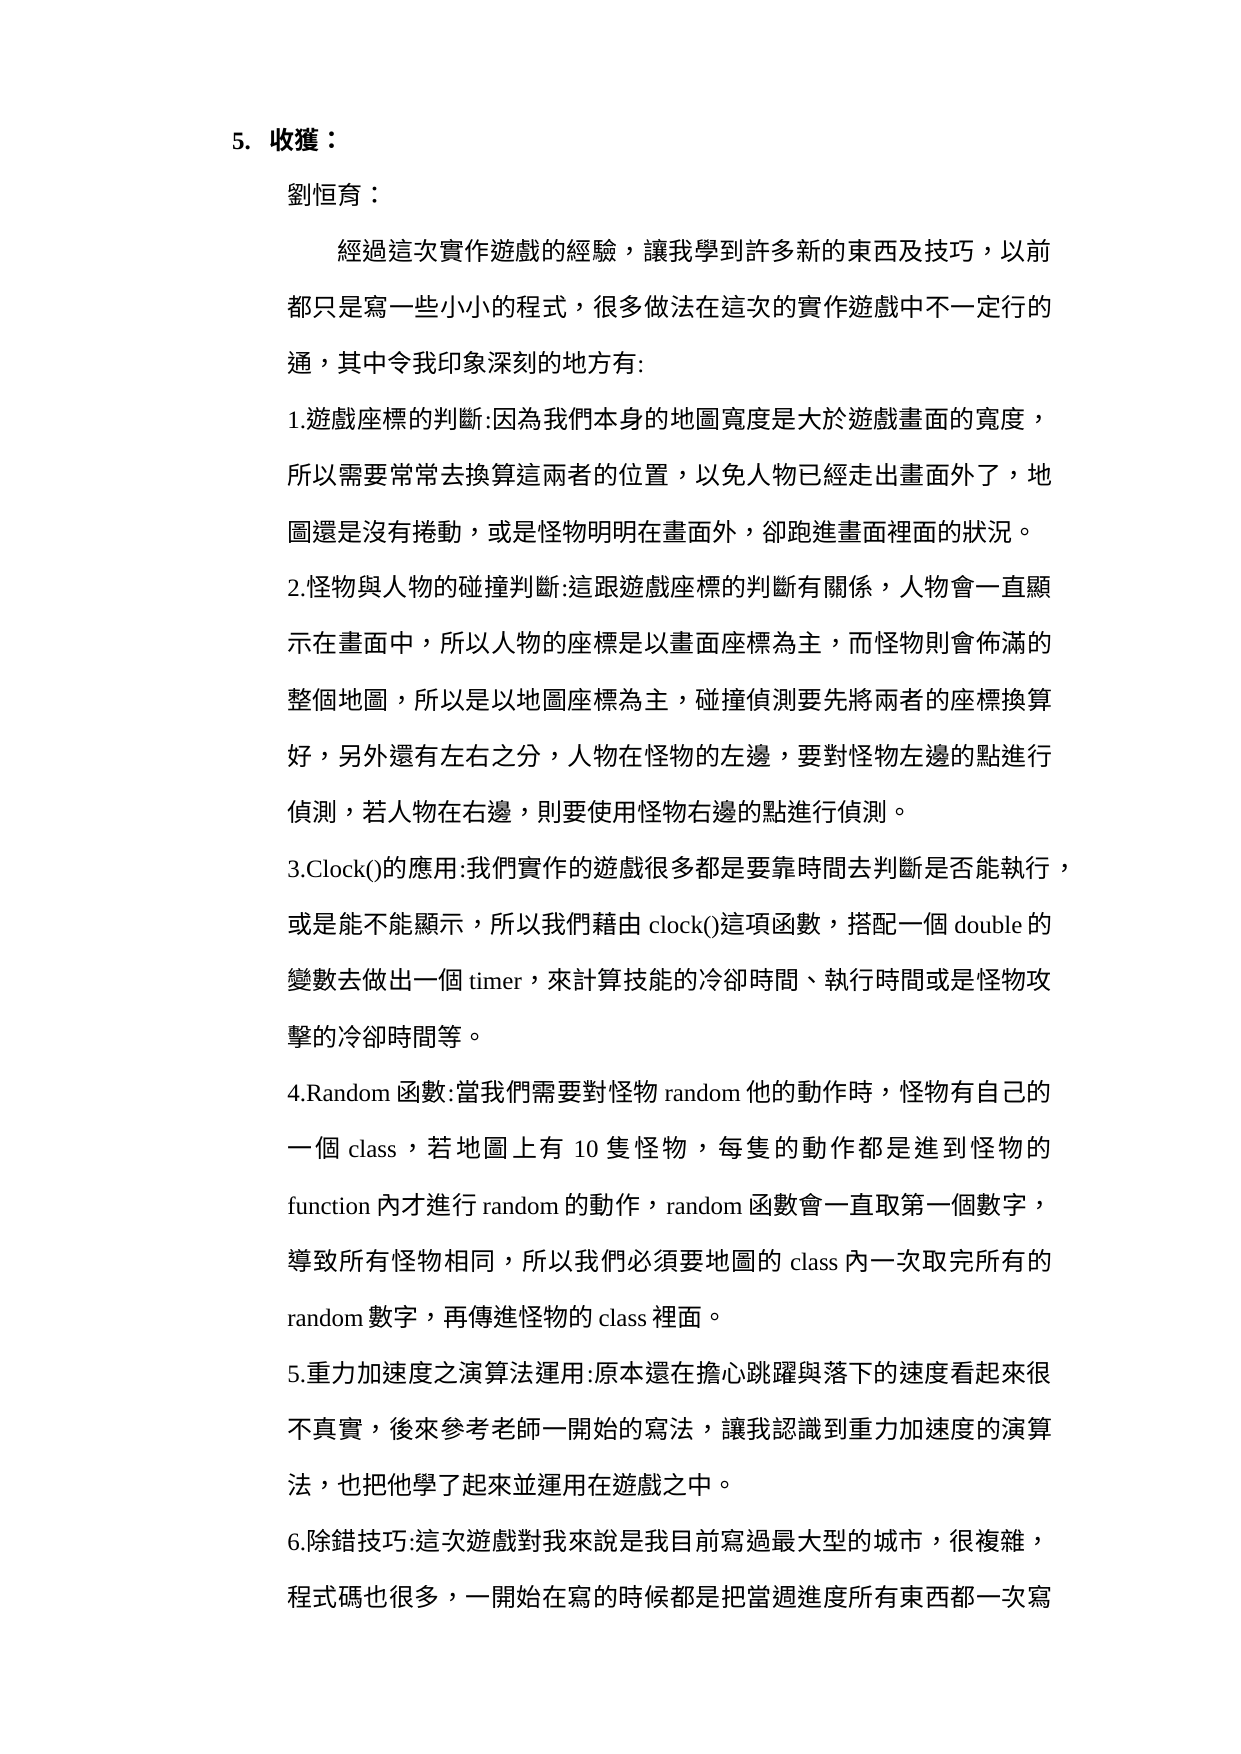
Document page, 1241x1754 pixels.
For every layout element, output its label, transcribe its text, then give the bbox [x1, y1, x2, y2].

list 經過這次實作遊戲的經驗，讓我學到許多新的東西及技巧，以前都只是寫一些小小的程式，很多做法在這次的實作遊戲中不一定行的通，其中令我印象深刻的地方有: [287, 231, 1053, 381]
list 5.重力加速度之演算法運用:原本還在擔心跳躍與落下的速度看起來很不真實，後來參考老師一開始的寫法，讓我認識到重力加速度的演算法，也把他學了起來並運用在遊戲之中。 [287, 1353, 1053, 1503]
list 收獲： [232, 119, 1053, 157]
list 1.遊戲座標的判斷:因為我們本身的地圖寬度是大於遊戲畫面的寬度，所以需要常常去換算這兩者的位置，以免人物已經走出畫面外了，地圖還是沒有捲動，或是怪物明明在畫面外，卻跑進畫面裡面的狀況。 [287, 399, 1053, 549]
text 劉恒育： [237, 175, 1053, 213]
list 4.Random函數:當我們需要對怪物random他的動作時，怪物有自己的一個class，若地圖上有10隻怪物，每隻的動作都是進到怪物的function內才進行random的動作，random函數會一直取第一個數字，導致所有怪物相同，所以我們必須要地圖的class內一次取完所有的random數字，再傳進怪物的class裡面。 [287, 1072, 1053, 1334]
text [287, 1521, 1053, 1614]
list 3.Clock()的應用:我們實作的遊戲很多都是要靠時間去判斷是否能執行，或是能不能顯示，所以我們藉由clock()這項函數，搭配一個double的變數去做出一個timer，來計算技能的冷卻時間、執行時間或是怪物攻擊的冷卻時間等。 [287, 848, 1053, 1054]
list 2.怪物與人物的碰撞判斷:這跟遊戲座標的判斷有關係，人物會一直顯示在畫面中，所以人物的座標是以畫面座標為主，而怪物則會佈滿的整個地圖，所以是以地圖座標為主，碰撞偵測要先將兩者的座標換算好，另外還有左右之分，人物在怪物的左邊，要對怪物左邊的點進行偵測，若人物在右邊，則要使用怪物右邊的點進行偵測。 [287, 567, 1053, 829]
